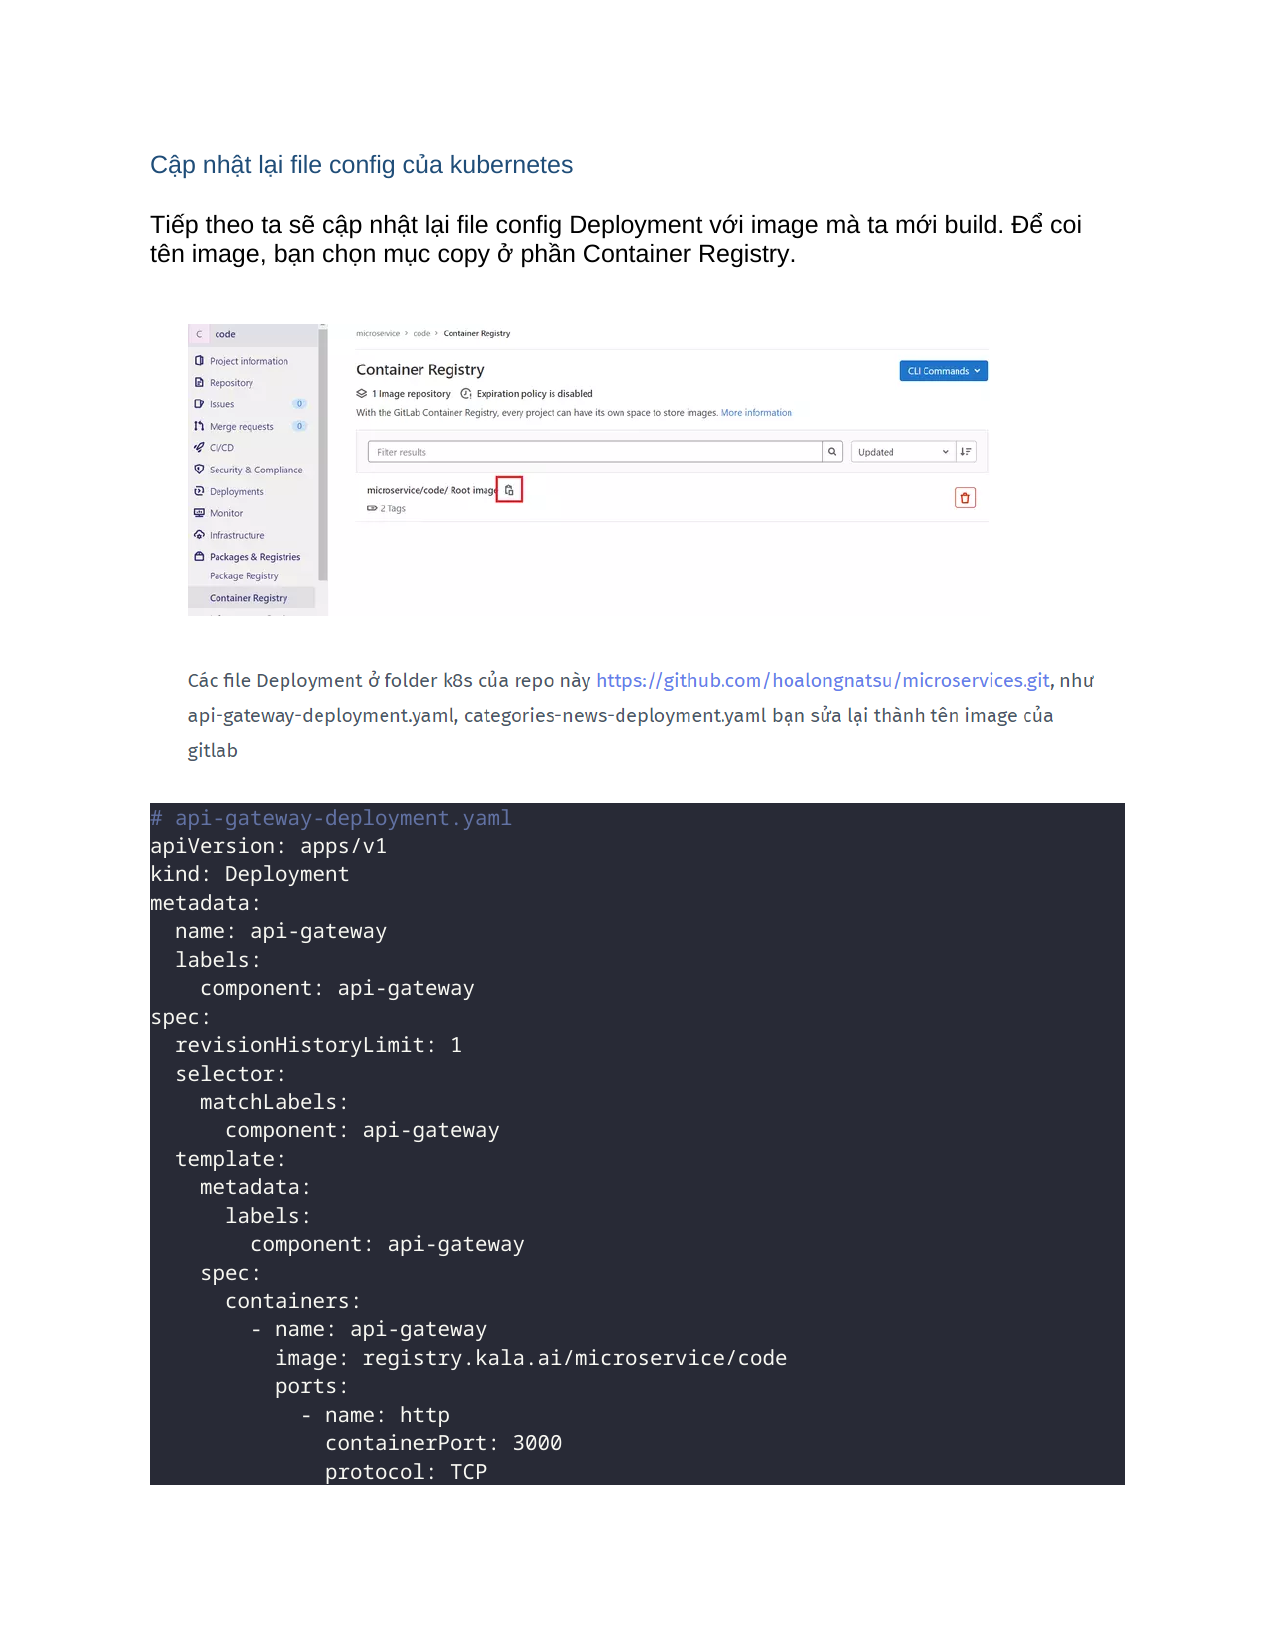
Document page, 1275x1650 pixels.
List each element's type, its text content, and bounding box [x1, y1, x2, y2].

text name: api-gateway [150, 916, 1125, 945]
text labels: [150, 945, 1125, 973]
text spec: [150, 1002, 1125, 1030]
text labels: [150, 1201, 1125, 1229]
text revisionHistoryLimit: 1 [150, 1030, 1125, 1059]
text component: api-gateway [150, 1229, 1125, 1258]
text - name: http [150, 1400, 1125, 1428]
text metadata: [150, 888, 1125, 916]
subtitle Cập nhật lại file config của kubernetes [150, 150, 1125, 179]
text containers: [150, 1286, 1125, 1314]
text template: [150, 1144, 1125, 1172]
text apiVersion: apps/v1 [150, 831, 1125, 859]
text Tiếp theo ta sẽ cập nhật lại file config Deployment với image mà ta mới build. Để coi tên image, bạn chọn mục copy ở phần Container Registry. [150, 210, 1125, 268]
text component: api-gateway [150, 973, 1125, 1002]
text spec: [150, 1258, 1125, 1286]
text ports: [150, 1371, 1125, 1400]
text component: api-gateway [150, 1116, 1125, 1144]
text kind: Deployment [150, 859, 1125, 888]
text protocol: TCP [150, 1457, 1125, 1485]
text - name: api-gateway [150, 1314, 1125, 1343]
text image: registry.kala.ai/microservice/code [150, 1343, 1125, 1371]
text metadata: [150, 1172, 1125, 1201]
text matchLabels: [150, 1087, 1125, 1116]
text containerPort: 3000 [150, 1428, 1125, 1457]
text selector: [150, 1059, 1125, 1087]
text # api-gateway-deployment.yaml [150, 803, 1125, 831]
picture [150, 296, 1125, 784]
